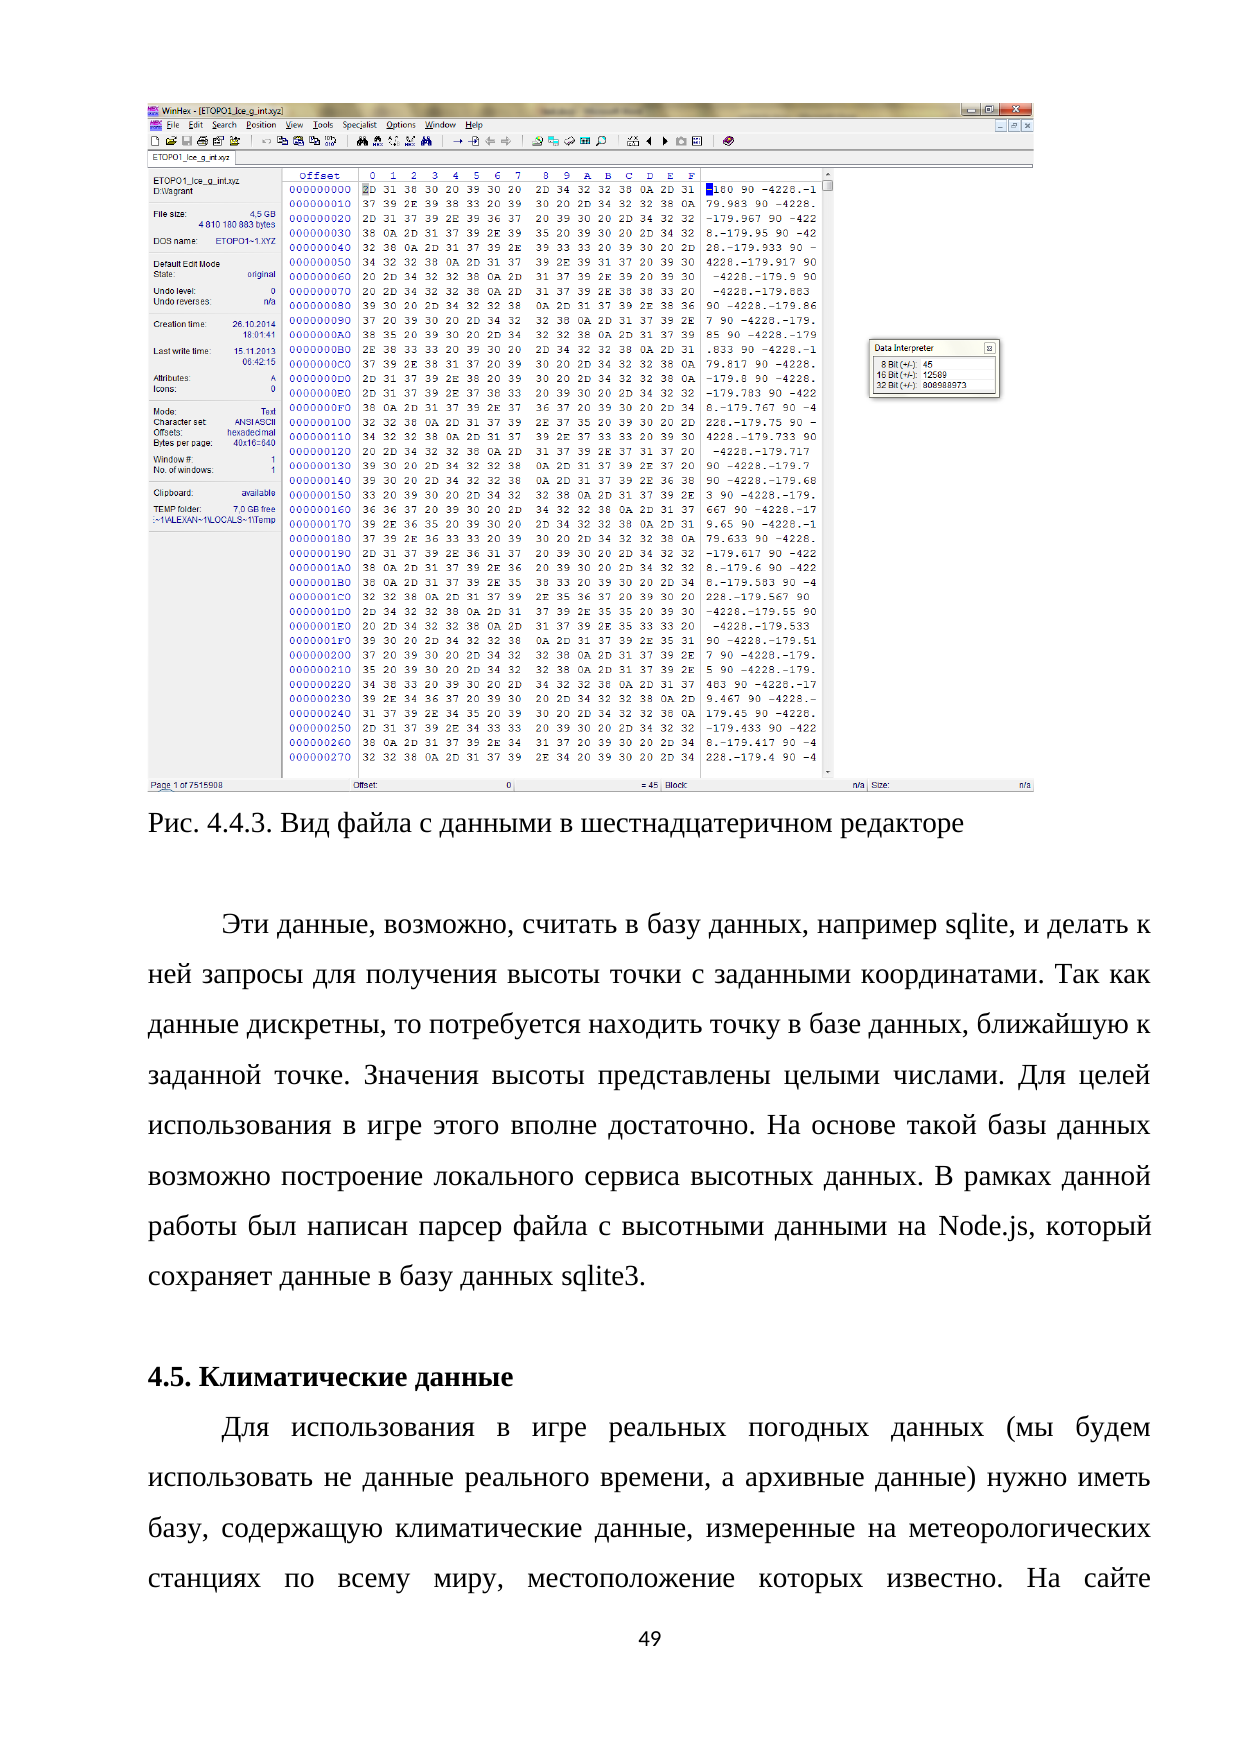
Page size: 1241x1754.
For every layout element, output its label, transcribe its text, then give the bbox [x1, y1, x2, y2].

picture [147, 103, 1034, 792]
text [148, 1409, 1152, 1594]
text Рис. 4.4.3. Вид файла с данными в шестнадцатеричном редакторе [148, 805, 1152, 839]
text Эти данные, возможно, считать в базу данных, например sqlite, и делать к ней запросы для получения высоты точки с заданными координатами. Так как данные дискретны, то потребуется находить точку в базе данных, ближайшую к заданной точке. Значения высоты представлены целыми числами. Для целей использования в игре этого вполне достаточно. На основе такой базы данных возможно построение локального сервиса высотных данных. В рамках данной работы был написан парсер файла с высотными данными на Node.js, который сохраняет данные в базу данных sqlite3. [148, 906, 1152, 1292]
text 4.5. Климатические данные [148, 1359, 1152, 1392]
